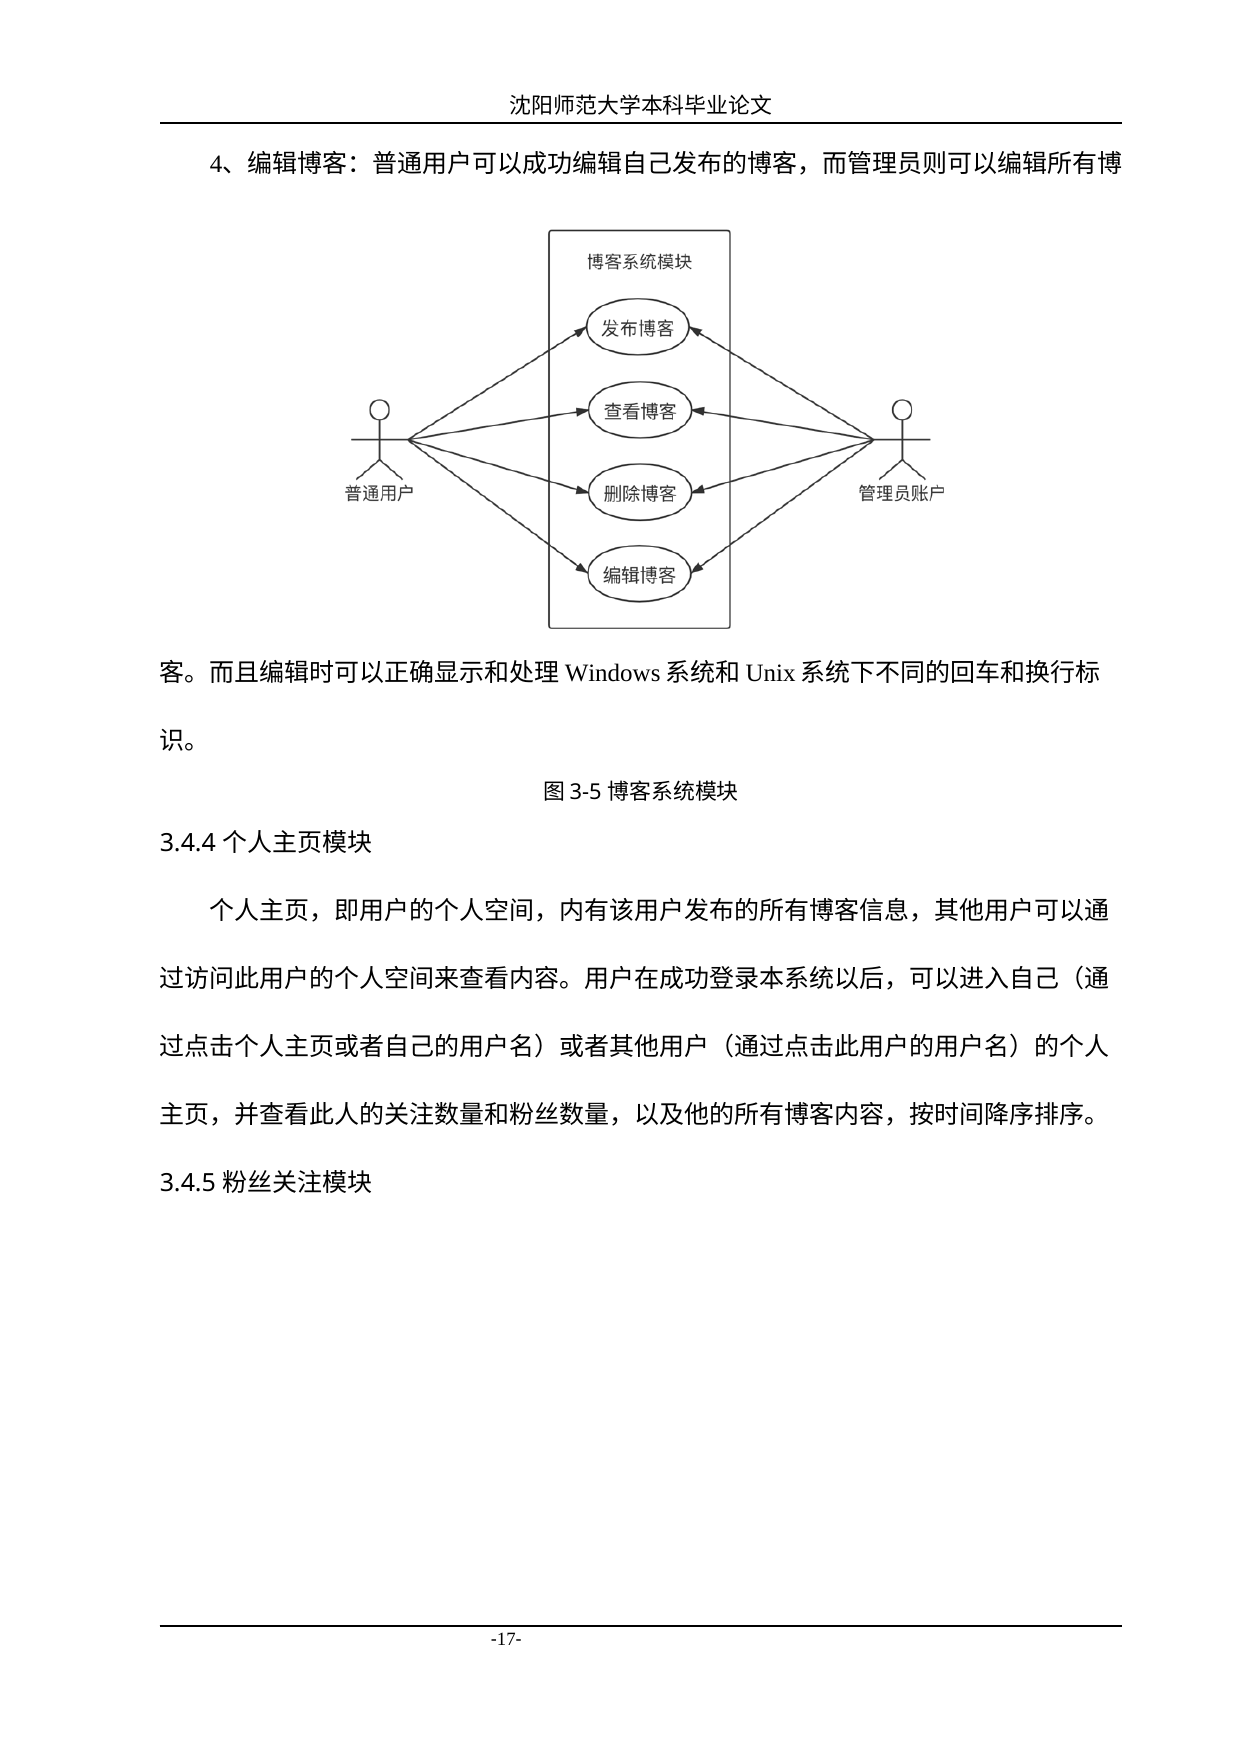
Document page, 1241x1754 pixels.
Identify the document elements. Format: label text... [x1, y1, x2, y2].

subtitle 3.4.5 粉丝关注模块 [159, 1146, 1122, 1214]
picture [331, 223, 950, 634]
subtitle 3.4.4 个人主页模块 [159, 807, 1122, 874]
text 图3-5 博客系统模块 [159, 773, 1122, 807]
text 个人主页，即用户的个人空间，内有该用户发布的所有博客信息，其他用户可以通过访问此用户的个人空间来查看内容。用户在成功登录本系统以后，可以进入自己（通过点击个人主页或者自己的用户名）或者其他用户（通过点击此用户的用户名）的个人主页，并查看此人的关注数量和粉丝数量，以及他的所有博客内容，按时间降序排序。 [159, 874, 1122, 1146]
